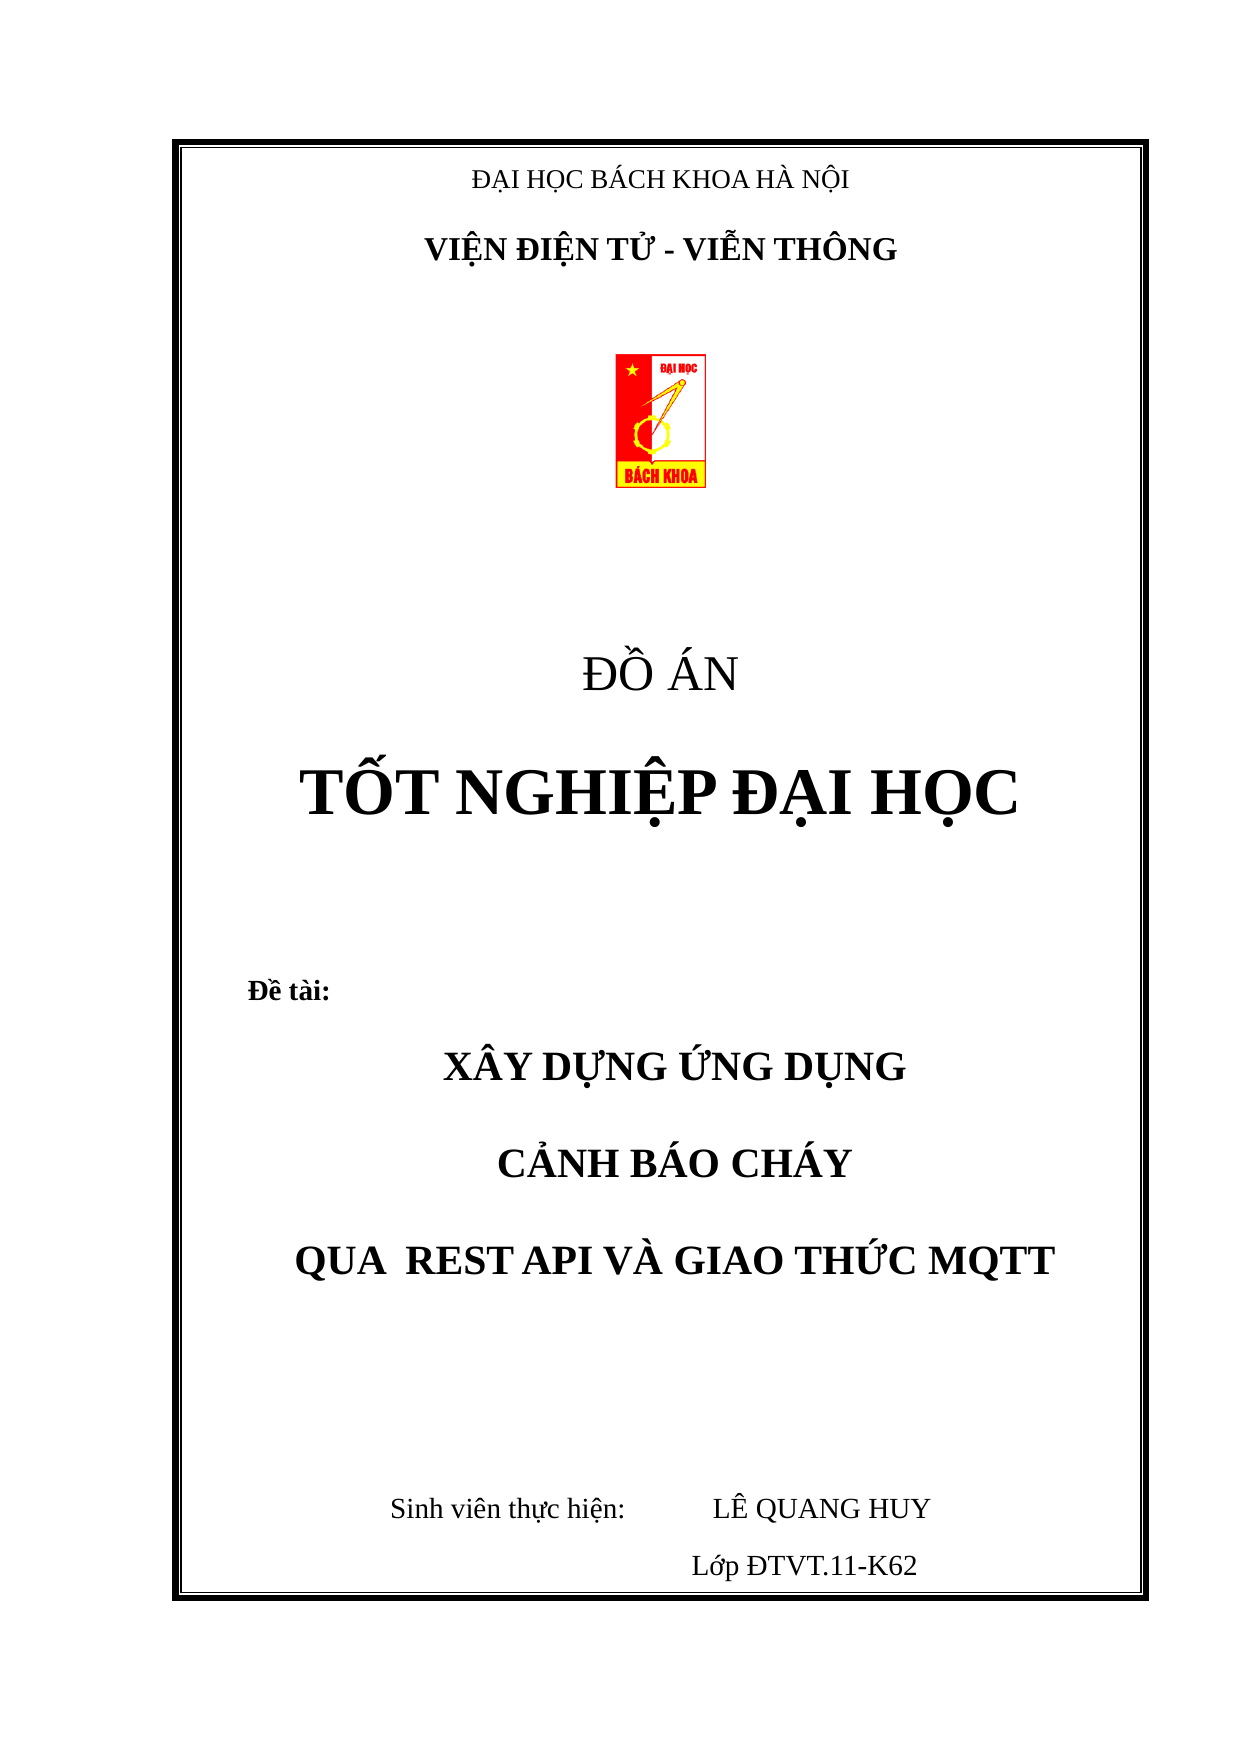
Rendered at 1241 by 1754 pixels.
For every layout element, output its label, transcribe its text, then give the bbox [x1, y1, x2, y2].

picture [615, 354, 706, 488]
